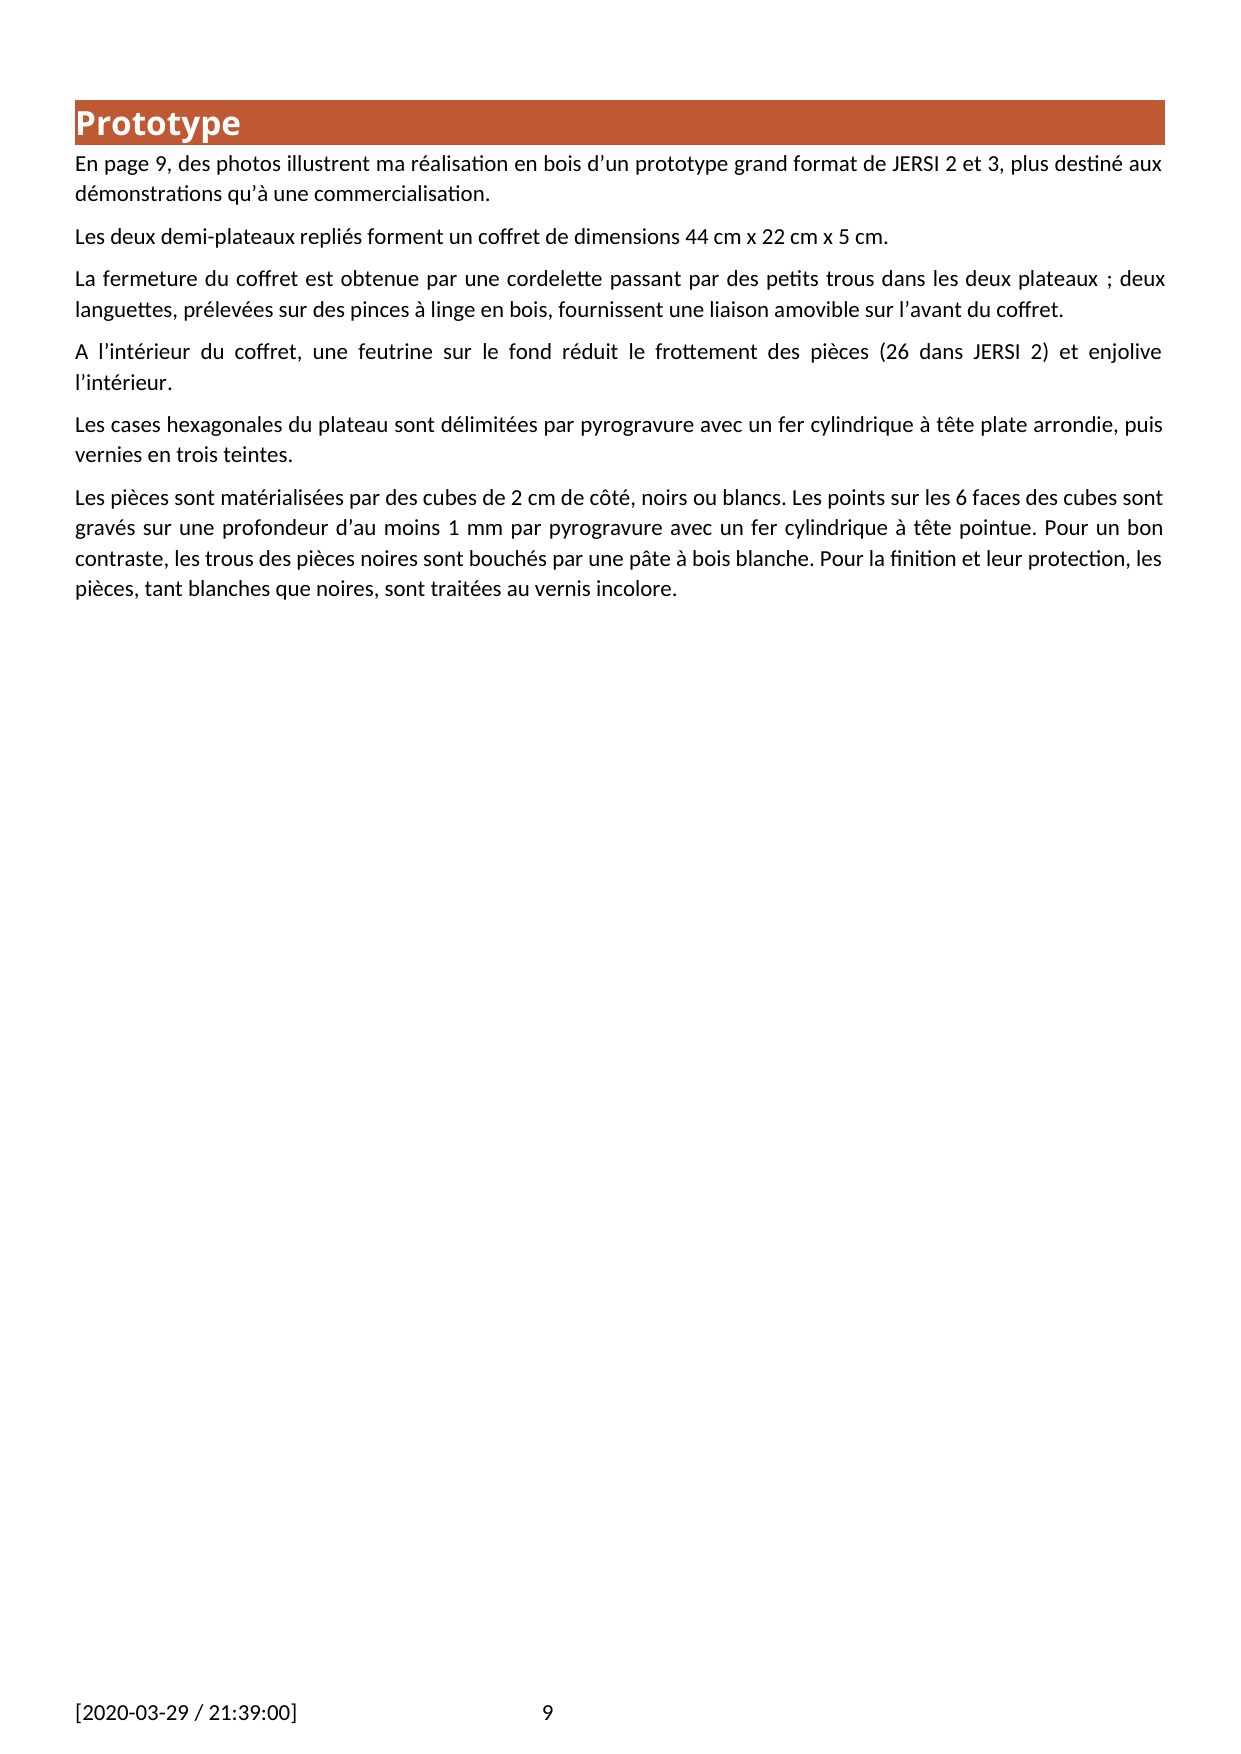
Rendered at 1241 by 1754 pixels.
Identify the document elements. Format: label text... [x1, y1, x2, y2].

text La fermeture du coffret est obtenue par une cordelette passant par des petits trous dans les deux plateaux ; deux languettes, prélevées sur des pinces à linge en bois, fournissent une liaison amovible sur l’avant du coffret. [75, 264, 1165, 323]
text Les cases hexagonales du plateau sont délimitées par pyrogravure avec un fer cylindrique à tête plate arrondie, puis vernies en trois teintes. [75, 410, 1165, 469]
subtitle Prototype [241, 100, 1165, 145]
text A l’intérieur du coffret, une feutrine sur le fond réduit le frottement des pièces (26 dans JERSI 2) et enjolive l’intérieur. [75, 337, 1165, 396]
text Les pièces sont matérialisées par des cubes de 2 cm de côté, noirs ou blancs. Les points sur les 6 faces des cubes sont gravés sur une profondeur d’au moins 1 mm par pyrogravure avec un fer cylindrique à tête pointue. Pour un bon contraste, les trous des pièces noires sont bouchés par une pâte à bois blanche. Pour la finition et leur protection, les pièces, tant blanches que noires, sont traitées au vernis incolore. [75, 483, 1165, 602]
text En page 9, des photos illustrent ma réalisation en bois d’un prototype grand format de JERSI 2 et 3, plus destiné aux démonstrations qu’à une commercialisation. [75, 149, 1165, 207]
text Les deux demi-plateaux repliés forment un coffret de dimensions 44 cm x 22 cm x 5 cm. [75, 222, 1165, 250]
